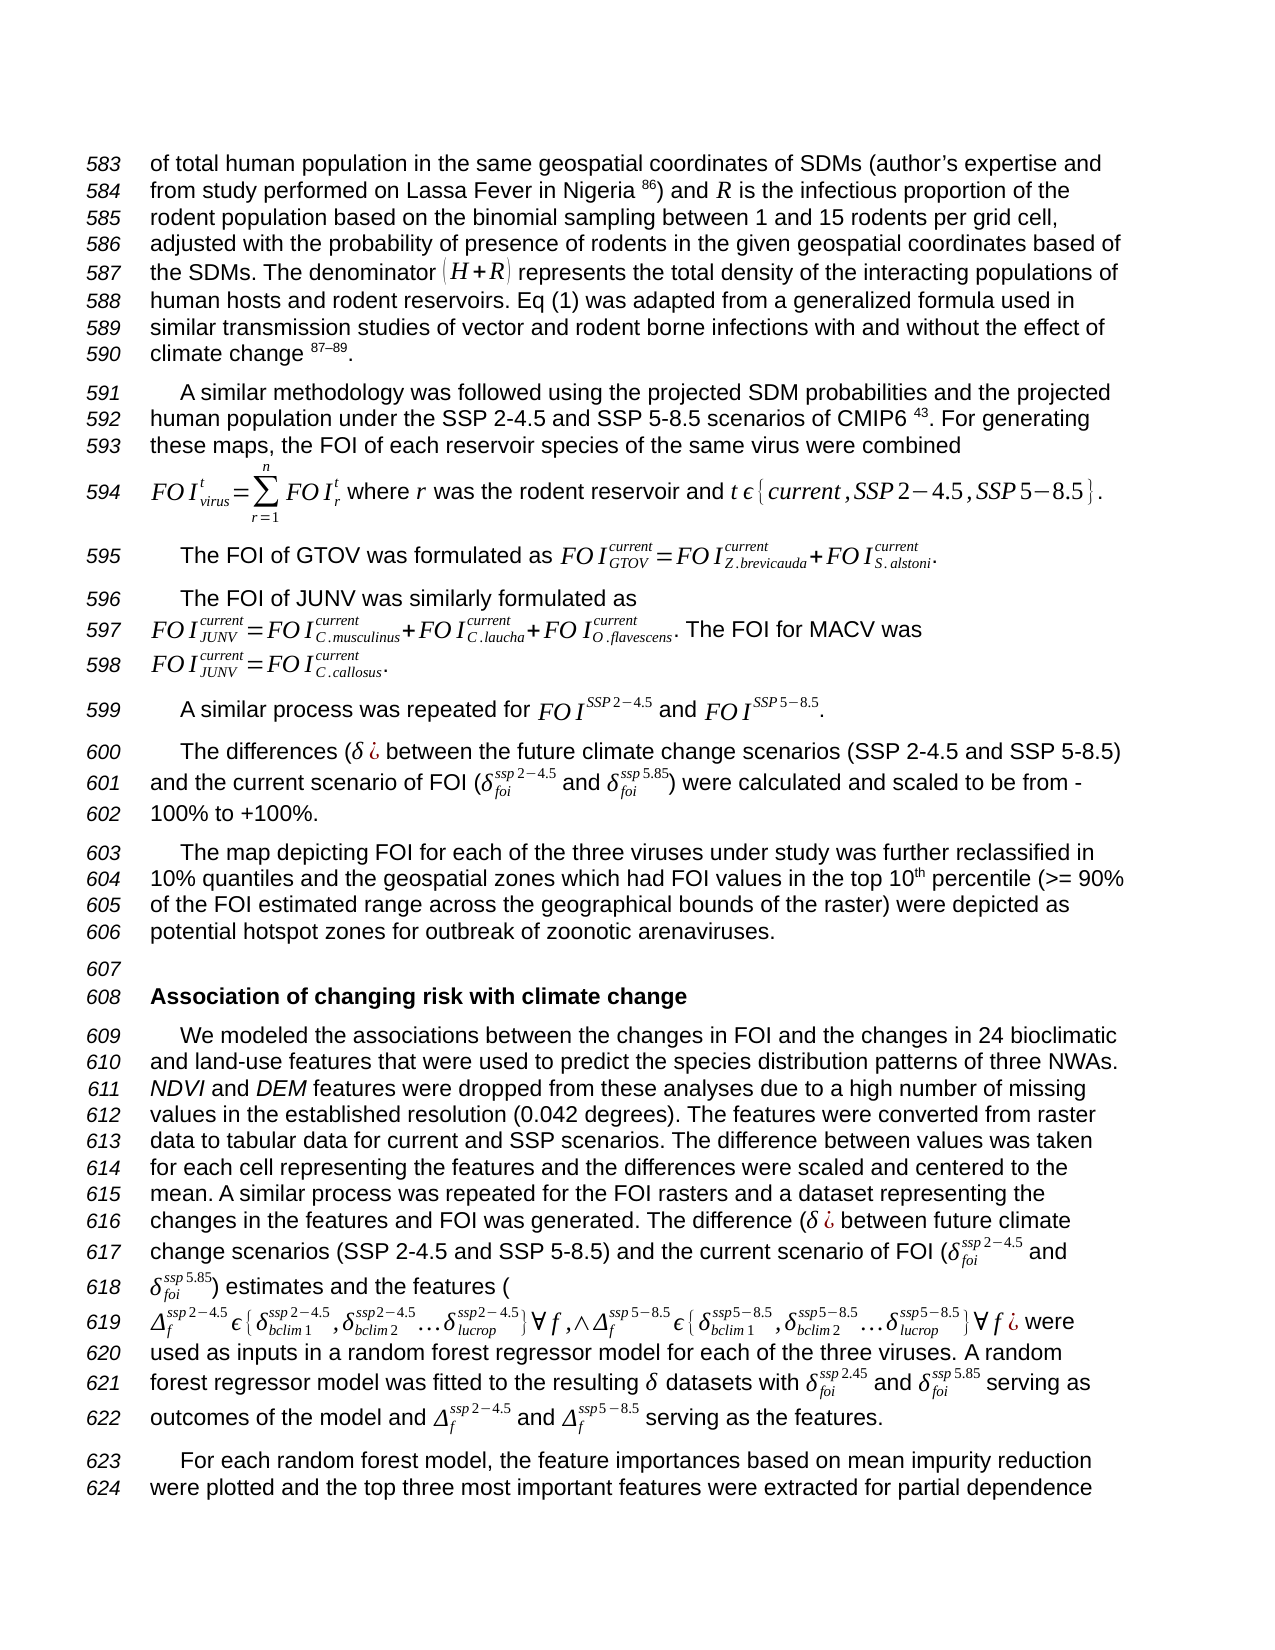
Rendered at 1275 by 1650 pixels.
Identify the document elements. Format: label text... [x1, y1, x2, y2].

text The FOI of JUNV was similarly formulated as . The FOI for MACV was . [150, 585, 1125, 681]
text A similar methodology was followed using the projected SDM probabilities and the projected human population under the SSP 2-4.5 and SSP 5-8.5 scenarios of CMIP6 43. For generating these maps, the FOI of each reservoir species of the same virus were combined where was the rodent reservoir and . [150, 379, 1125, 525]
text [150, 1447, 1125, 1500]
text The differences ( between the future climate change scenarios (SSP 2-4.5 and SSP 5-8.5) and the current scenario of FOI ( and ) were calculated and scaled to be from -100% to +100%. [150, 737, 1125, 826]
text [150, 150, 1125, 366]
text We modeled the associations between the changes in FOI and the changes in 24 bioclimatic and land-use features that were used to predict the species distribution patterns of three NWAs. NDVI and DEM features were dropped from these analyses due to a high number of missing values in the established resolution (0.042 degrees). The features were converted from raster data to tabular data for current and SSP scenarios. The difference between values was taken for each cell representing the features and the differences were scaled and centered to the mean. A similar process was repeated for the FOI rasters and a dataset representing the changes in the features and FOI was generated. The difference ( between future climate change scenarios (SSP 2-4.5 and SSP 5-8.5) and the current scenario of FOI ( and ) estimates and the features ( were used as inputs in a random forest regressor model for each of the three viruses. A random forest regressor model was fitted to the resulting datasets with and serving as outcomes of the model and and serving as the features. [150, 1022, 1125, 1435]
text A similar process was repeated for and . [150, 694, 1125, 725]
subtitle Association of changing risk with climate change [150, 983, 1125, 1009]
text The map depicting FOI for each of the three viruses under study was further reclassified in 10% quantiles and the geospatial zones which had FOI values in the top 10th percentile (>= 90% of the FOI estimated range across the geographical bounds of the raster) were depicted as potential hotspot zones for outbreak of zoonotic arenaviruses. [150, 839, 1125, 944]
text The FOI of GTOV was formulated as . [150, 538, 1125, 573]
